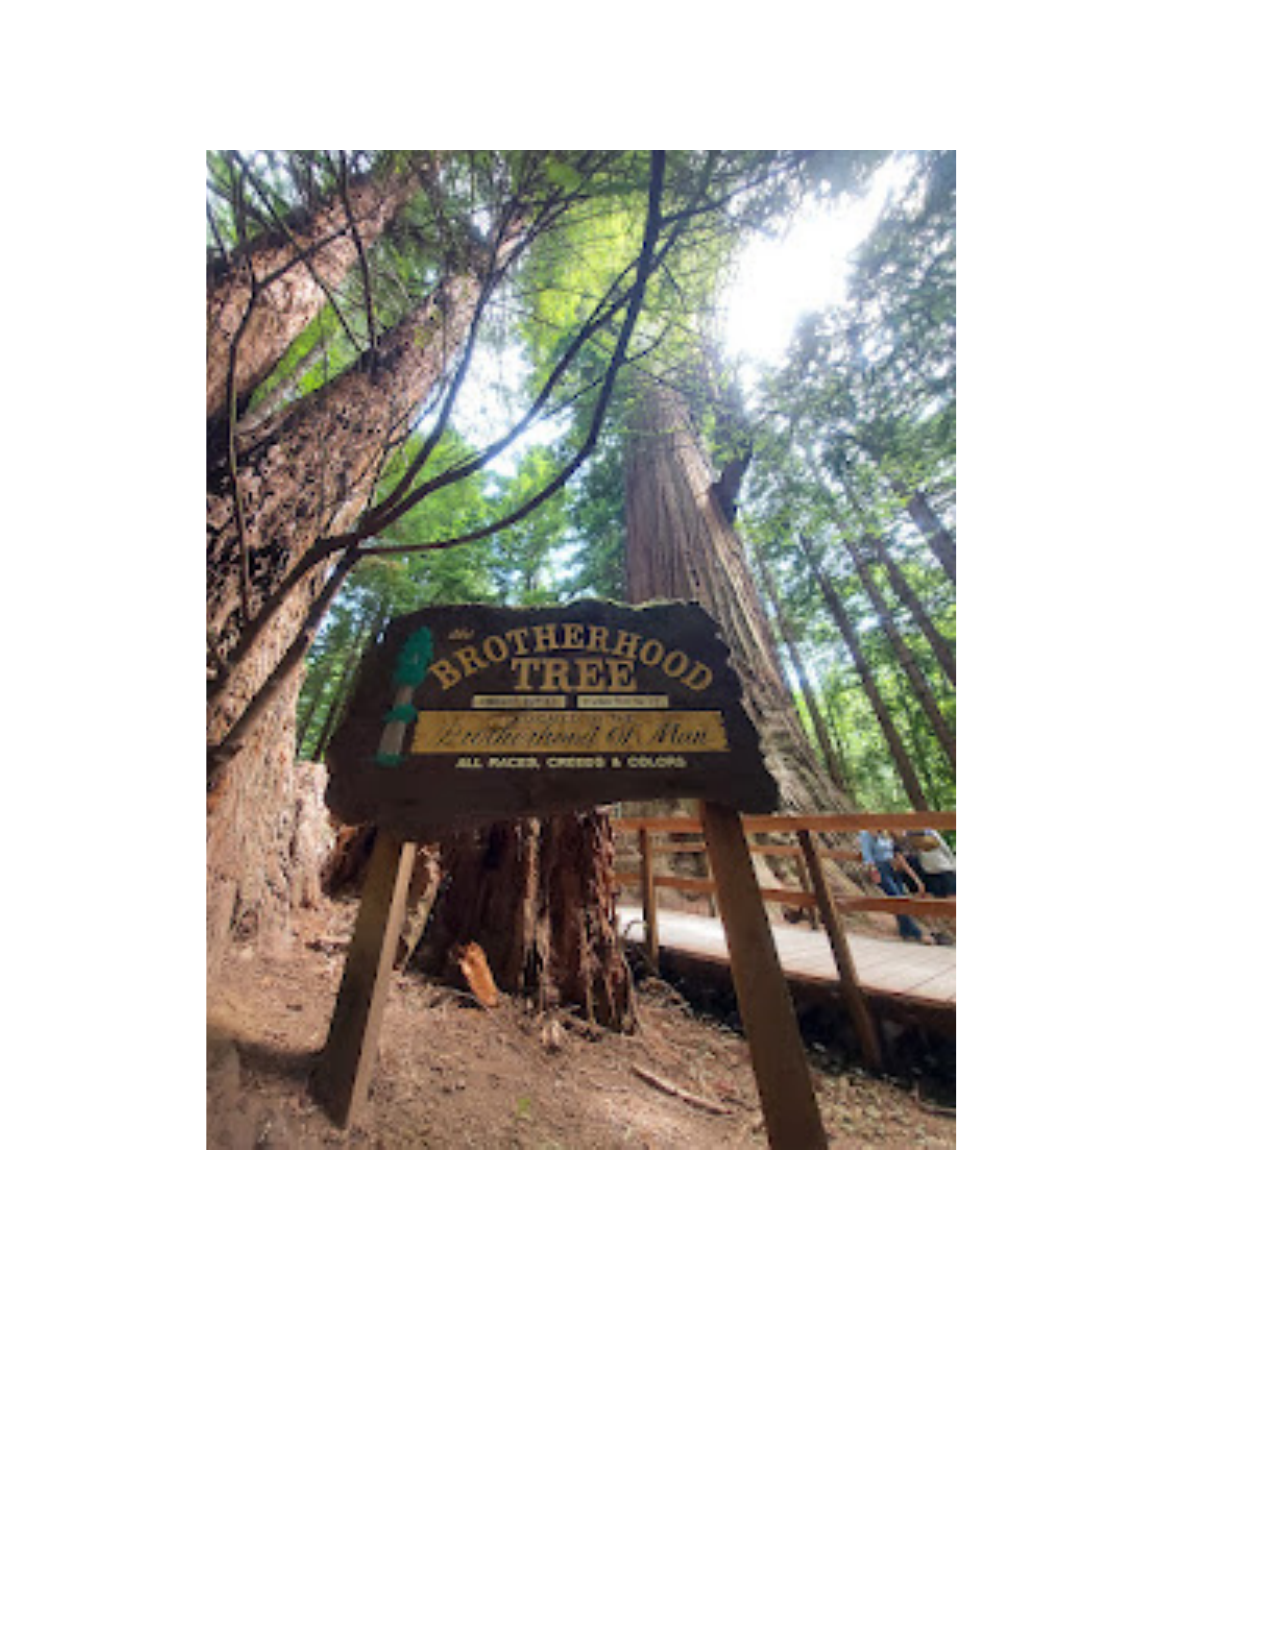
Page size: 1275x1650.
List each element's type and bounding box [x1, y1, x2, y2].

picture [206, 150, 957, 1150]
